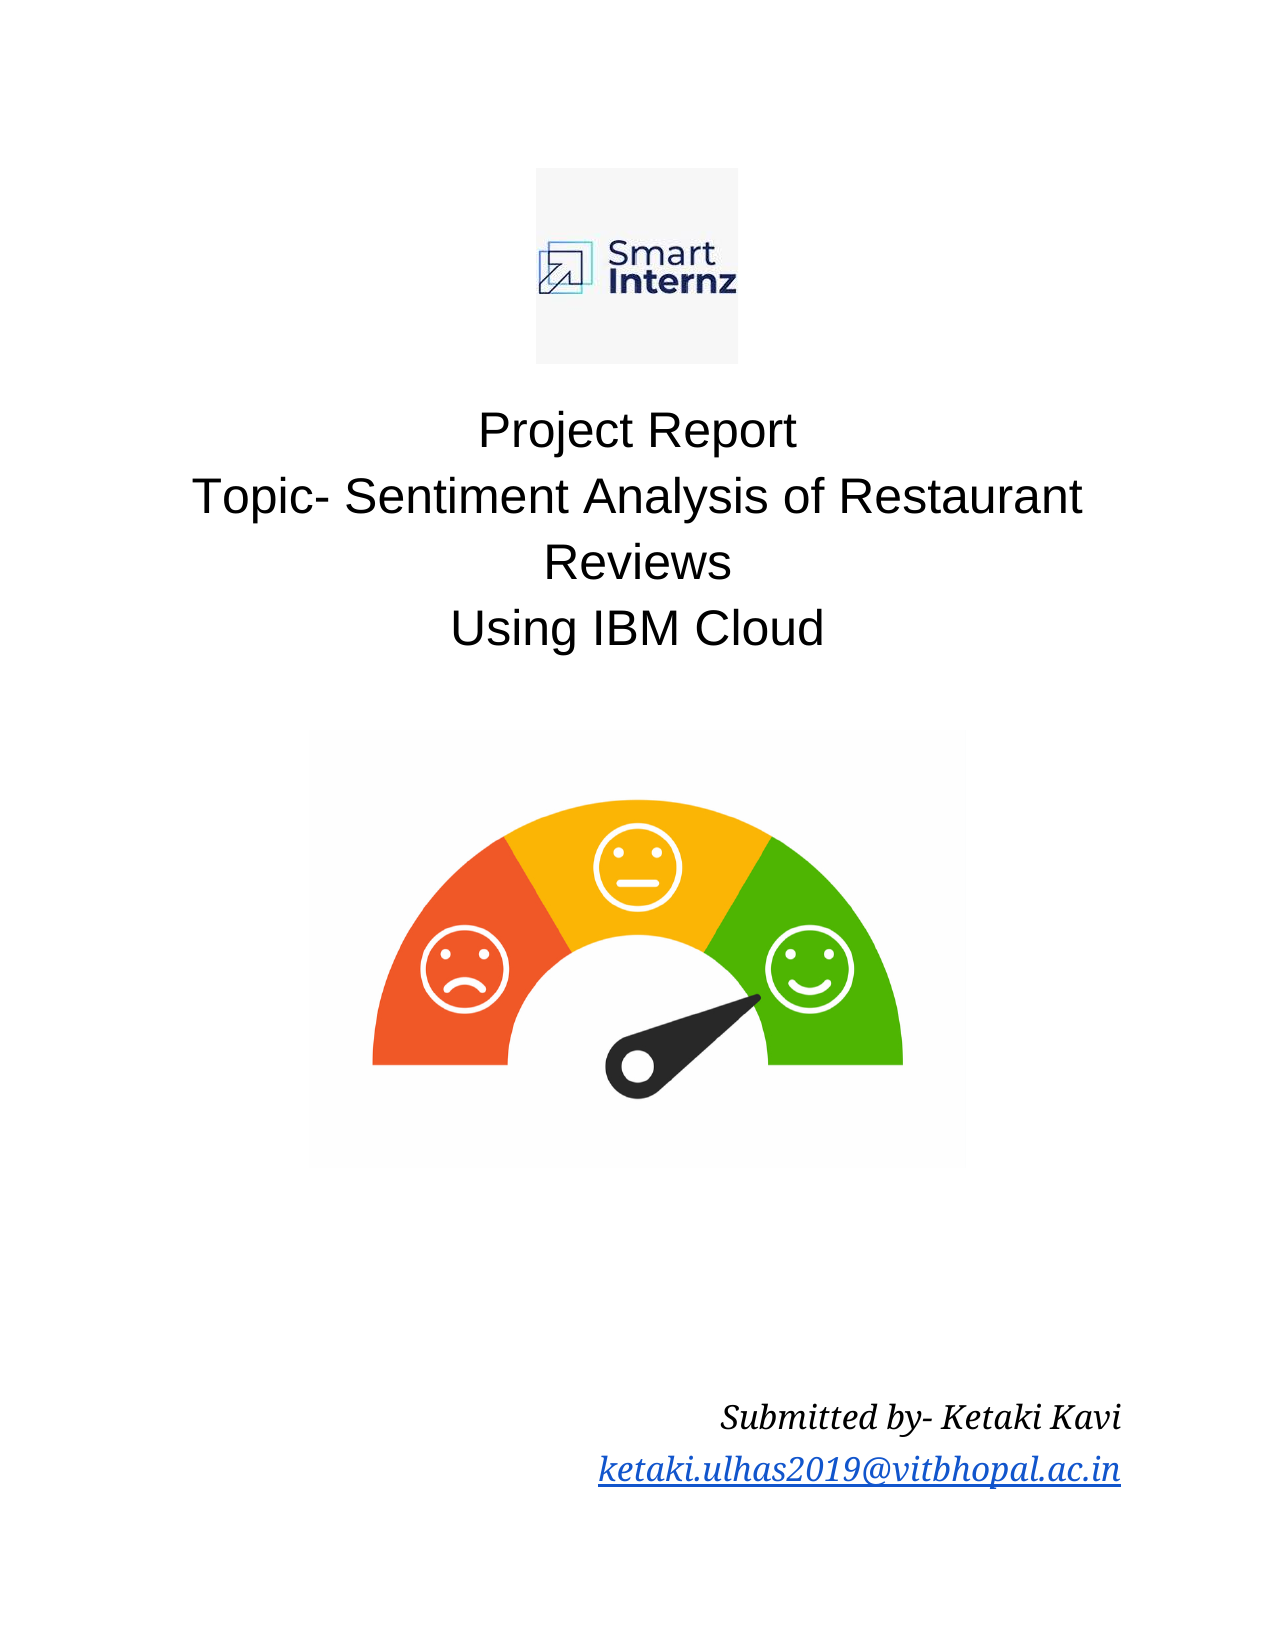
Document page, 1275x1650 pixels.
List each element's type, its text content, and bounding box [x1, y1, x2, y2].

text Using IBM Cloud [150, 598, 1125, 656]
text Topic- Sentiment Analysis of Restaurant Reviews [150, 466, 1125, 590]
picture [309, 730, 966, 1168]
picture [536, 168, 739, 364]
text Submitted by- Ketaki Kavi [150, 1394, 1125, 1439]
text Project Report [150, 400, 1125, 458]
text ketaki.ulhas2019@vitbhopal.ac.in [150, 1446, 1125, 1491]
